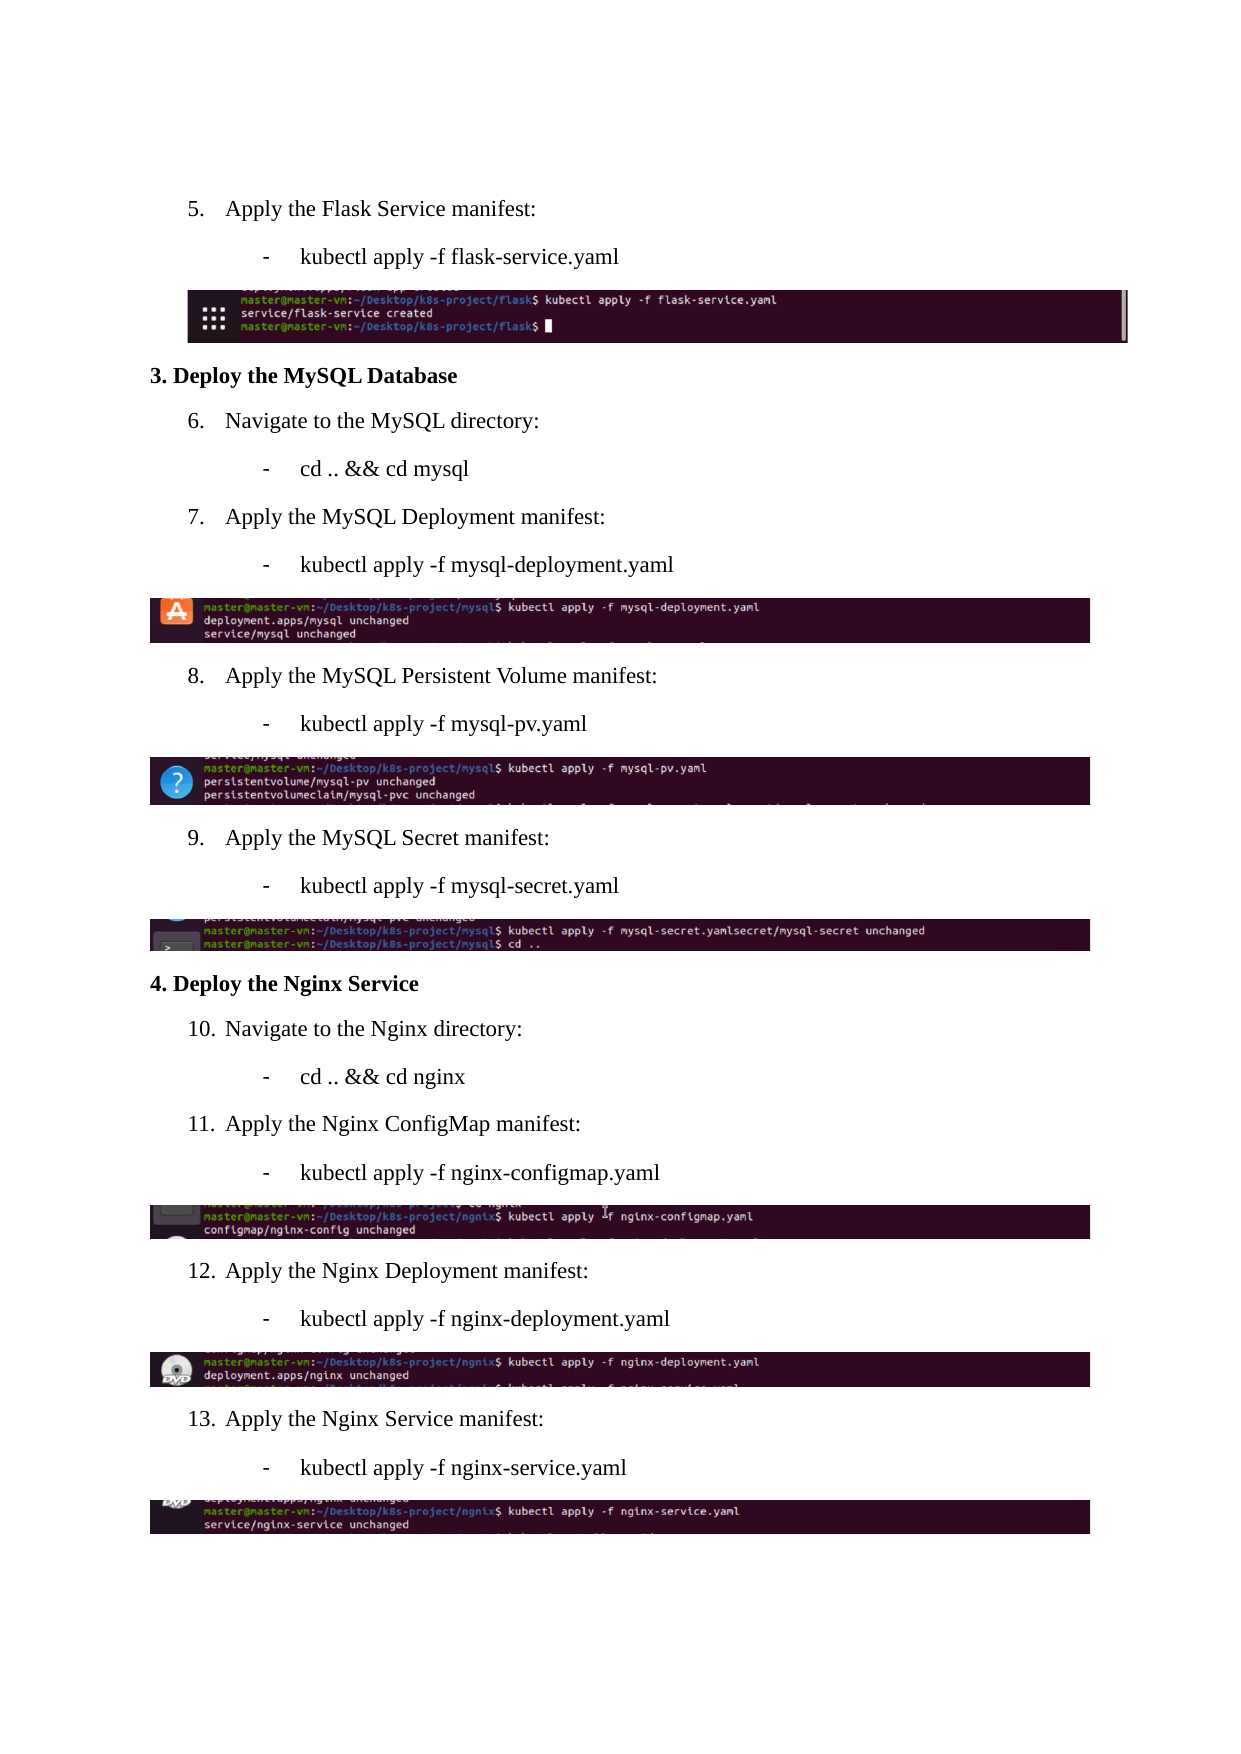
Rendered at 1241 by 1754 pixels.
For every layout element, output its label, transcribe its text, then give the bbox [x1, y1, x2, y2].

list Apply the Flask Service manifest: [187, 195, 1090, 221]
text 3. Deploy the MySQL Database [150, 362, 1090, 388]
list cd .. && cd nginx [262, 1060, 1090, 1091]
list Navigate to the MySQL directory: [187, 407, 1090, 433]
picture [150, 1500, 1091, 1534]
list Apply the MySQL Secret manifest: [187, 824, 1090, 850]
list kubectl apply -f mysql-secret.yaml [262, 869, 1090, 900]
list Apply the MySQL Persistent Volume manifest: [187, 662, 1090, 688]
list kubectl apply -f mysql-pv.yaml [262, 707, 1090, 738]
picture [187, 290, 1128, 343]
list Apply the Nginx ConfigMap manifest: [187, 1110, 1090, 1137]
picture [150, 1205, 1091, 1239]
list kubectl apply -f nginx-configmap.yaml [262, 1155, 1090, 1187]
list Apply the MySQL Deployment manifest: [187, 503, 1090, 529]
picture [150, 598, 1091, 643]
picture [150, 1352, 1091, 1387]
text 4. Deploy the Nginx Service [150, 970, 1090, 996]
list Apply the Nginx Service manifest: [187, 1405, 1090, 1432]
list Navigate to the Nginx directory: [187, 1015, 1090, 1041]
list Apply the Nginx Deployment manifest: [187, 1257, 1090, 1284]
list cd .. && cd mysql [262, 452, 1090, 483]
list kubectl apply -f flask-service.yaml [262, 240, 1090, 271]
list kubectl apply -f mysql-deployment.yaml [262, 548, 1090, 579]
picture [150, 919, 1091, 951]
picture [150, 757, 1091, 805]
list kubectl apply -f nginx-service.yaml [262, 1450, 1090, 1482]
list kubectl apply -f nginx-deployment.yaml [262, 1302, 1090, 1334]
